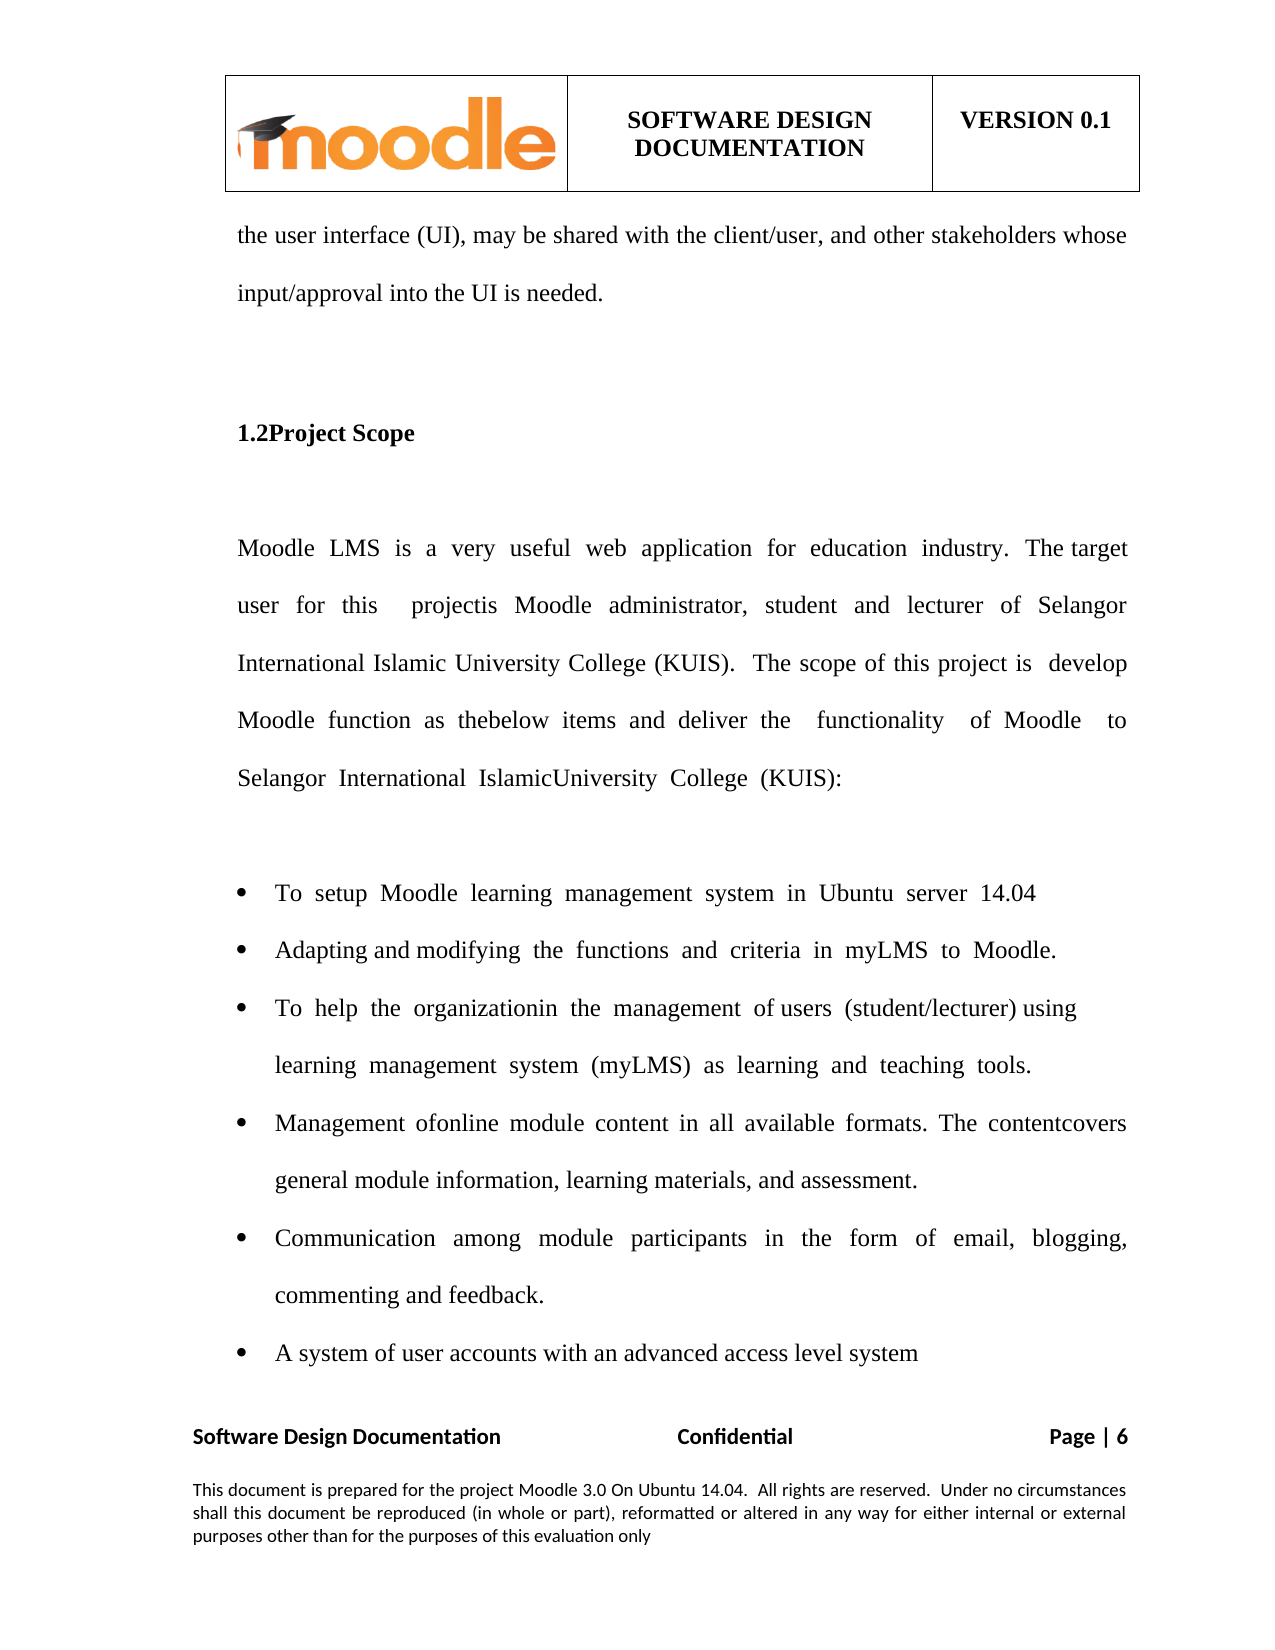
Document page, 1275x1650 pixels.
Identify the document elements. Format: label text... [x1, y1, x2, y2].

list To help the organizationin the management of users (student/lecturer) using learning management system (myLMS) as learning and teaching tools. [237, 993, 1128, 1079]
list A system of user accounts with an advanced access level system [237, 1338, 1128, 1366]
list To setup Moodle learning management system in Ubuntu server 14.04 [237, 878, 1128, 906]
text 1.2Project Scope [237, 418, 1128, 446]
list Adapting and modifying the functions and criteria in myLMS to Moodle. [237, 935, 1128, 964]
list Management ofonline module content in all available formats. The contentcovers general module information, learning materials, and assessment. [237, 1108, 1128, 1194]
text Moodle LMS is a very useful web application for education industry. The target user for this projectis Moodle administrator, student and lecturer of Selangor International Islamic University College (KUIS). The scope of this project is develop Moodle function as thebelow items and deliver the functionality of Moodle to Selangor International IslamicUniversity College (KUIS): [237, 533, 1128, 791]
list Communication among module participants in the form of email, blogging, commenting and feedback. [237, 1223, 1128, 1309]
picture [237, 97, 556, 170]
